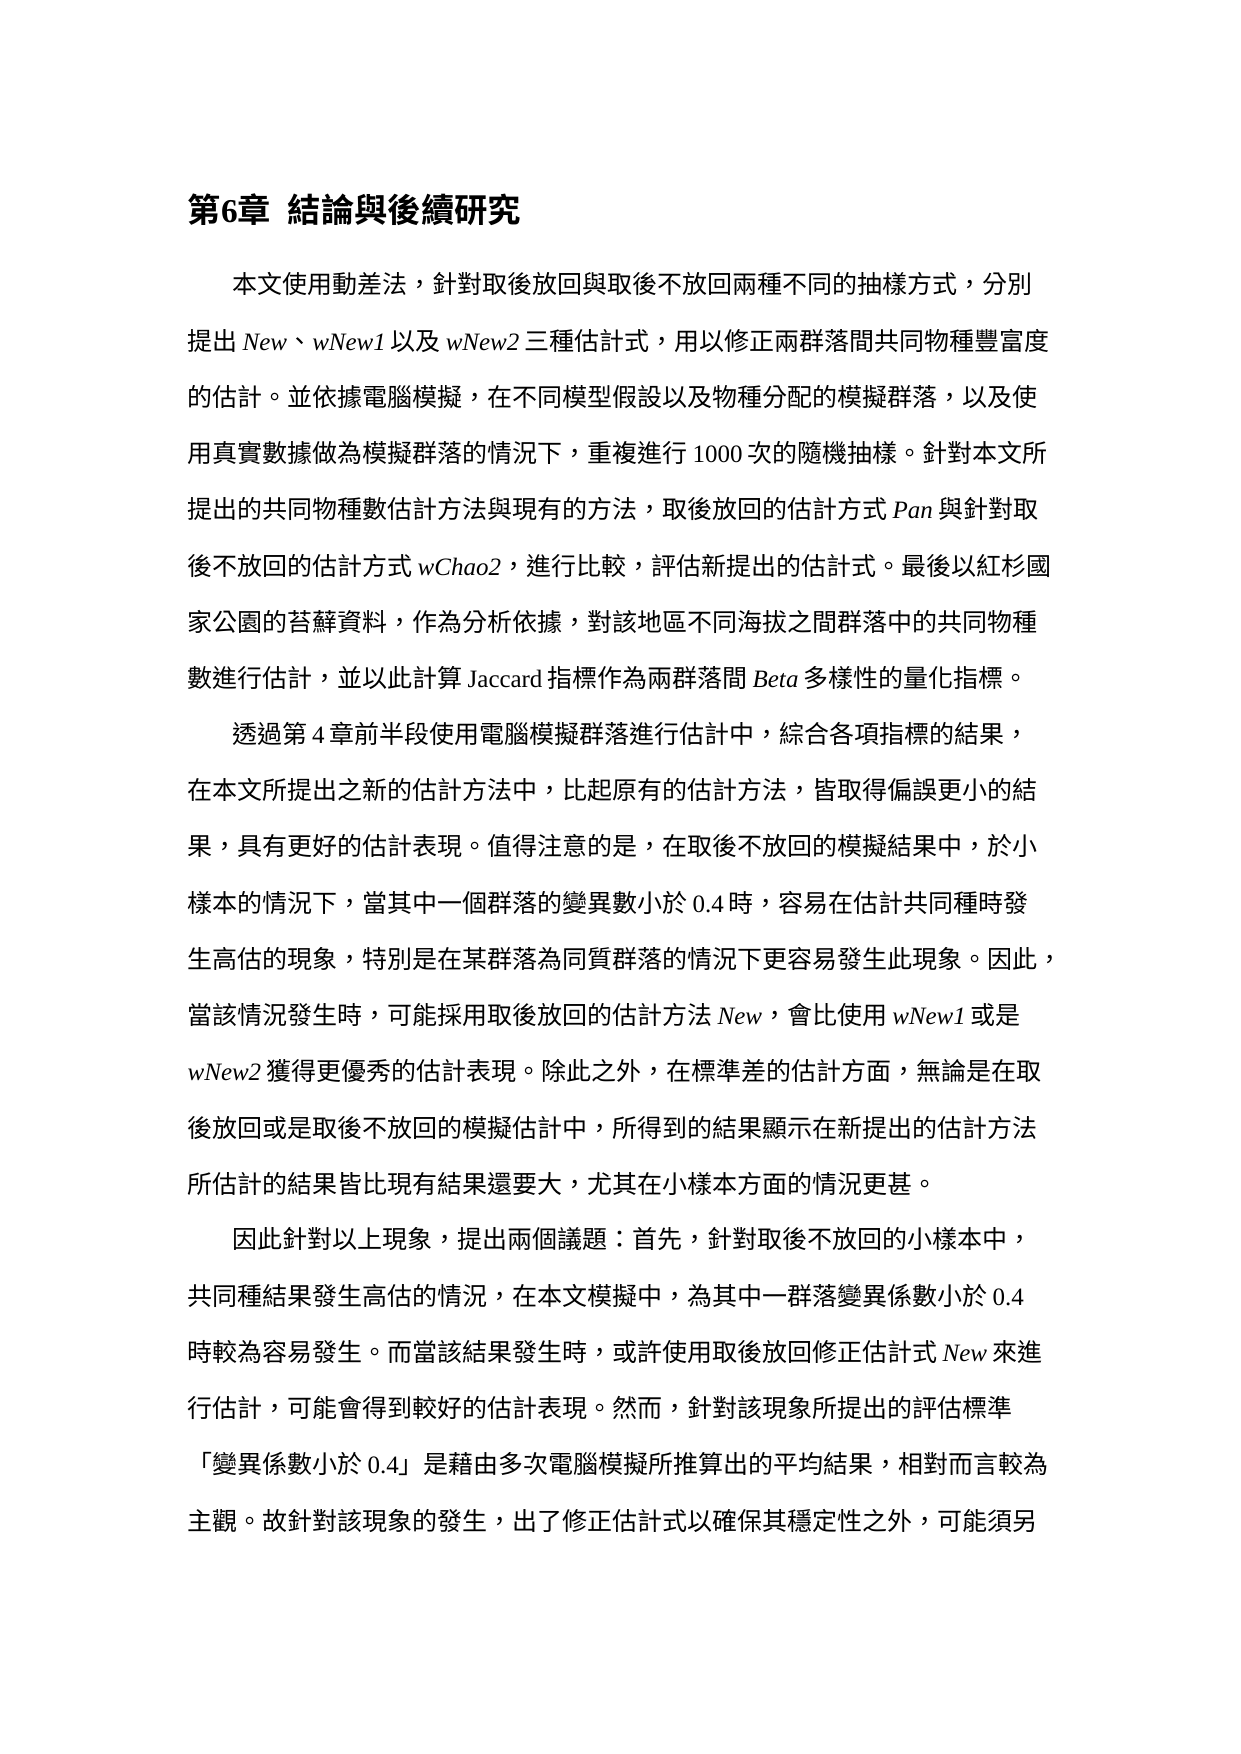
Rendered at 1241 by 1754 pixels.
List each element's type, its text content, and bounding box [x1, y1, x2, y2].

text 透過第4章前半段使用電腦模擬群落進行估計中，綜合各項指標的結果，在本文所提出之新的估計方法中，比起原有的估計方法，皆取得偏誤更小的結果，具有更好的估計表現。值得注意的是，在取後不放回的模擬結果中，於小樣本的情況下，當其中一個群落的變異數小於0.4時，容易在估計共同種時發生高估的現象，特別是在某群落為同質群落的情況下更容易發生此現象。因此，當該情況發生時，可能採用取後放回的估計方法New，會比使用wNew1或是wNew2獲得更優秀的估計表現。除此之外，在標準差的估計方面，無論是在取後放回或是取後不放回的模擬估計中，所得到的結果顯示在新提出的估計方法所估計的結果皆比現有結果還要大，尤其在小樣本方面的情況更甚。 [187, 714, 1053, 1201]
text 本文使用動差法，針對取後放回與取後不放回兩種不同的抽樣方式，分別提出New、wNew1以及wNew2三種估計式，用以修正兩群落間共同物種豐富度的估計。並依據電腦模擬，在不同模型假設以及物種分配的模擬群落，以及使用真實數據做為模擬群落的情況下，重複進行1000次的隨機抽樣。針對本文所提出的共同物種數估計方法與現有的方法，取後放回的估計方式Pan與針對取後不放回的估計方式wChao2，進行比較，評估新提出的估計式。最後以紅杉國家公園的苔蘚資料，作為分析依據，對該地區不同海拔之間群落中的共同物種數進行估計，並以此計算Jaccard指標作為兩群落間Beta多樣性的量化指標。 [187, 264, 1053, 696]
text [187, 1219, 1053, 1538]
subtitle 結論與後續研究 [187, 171, 1053, 246]
